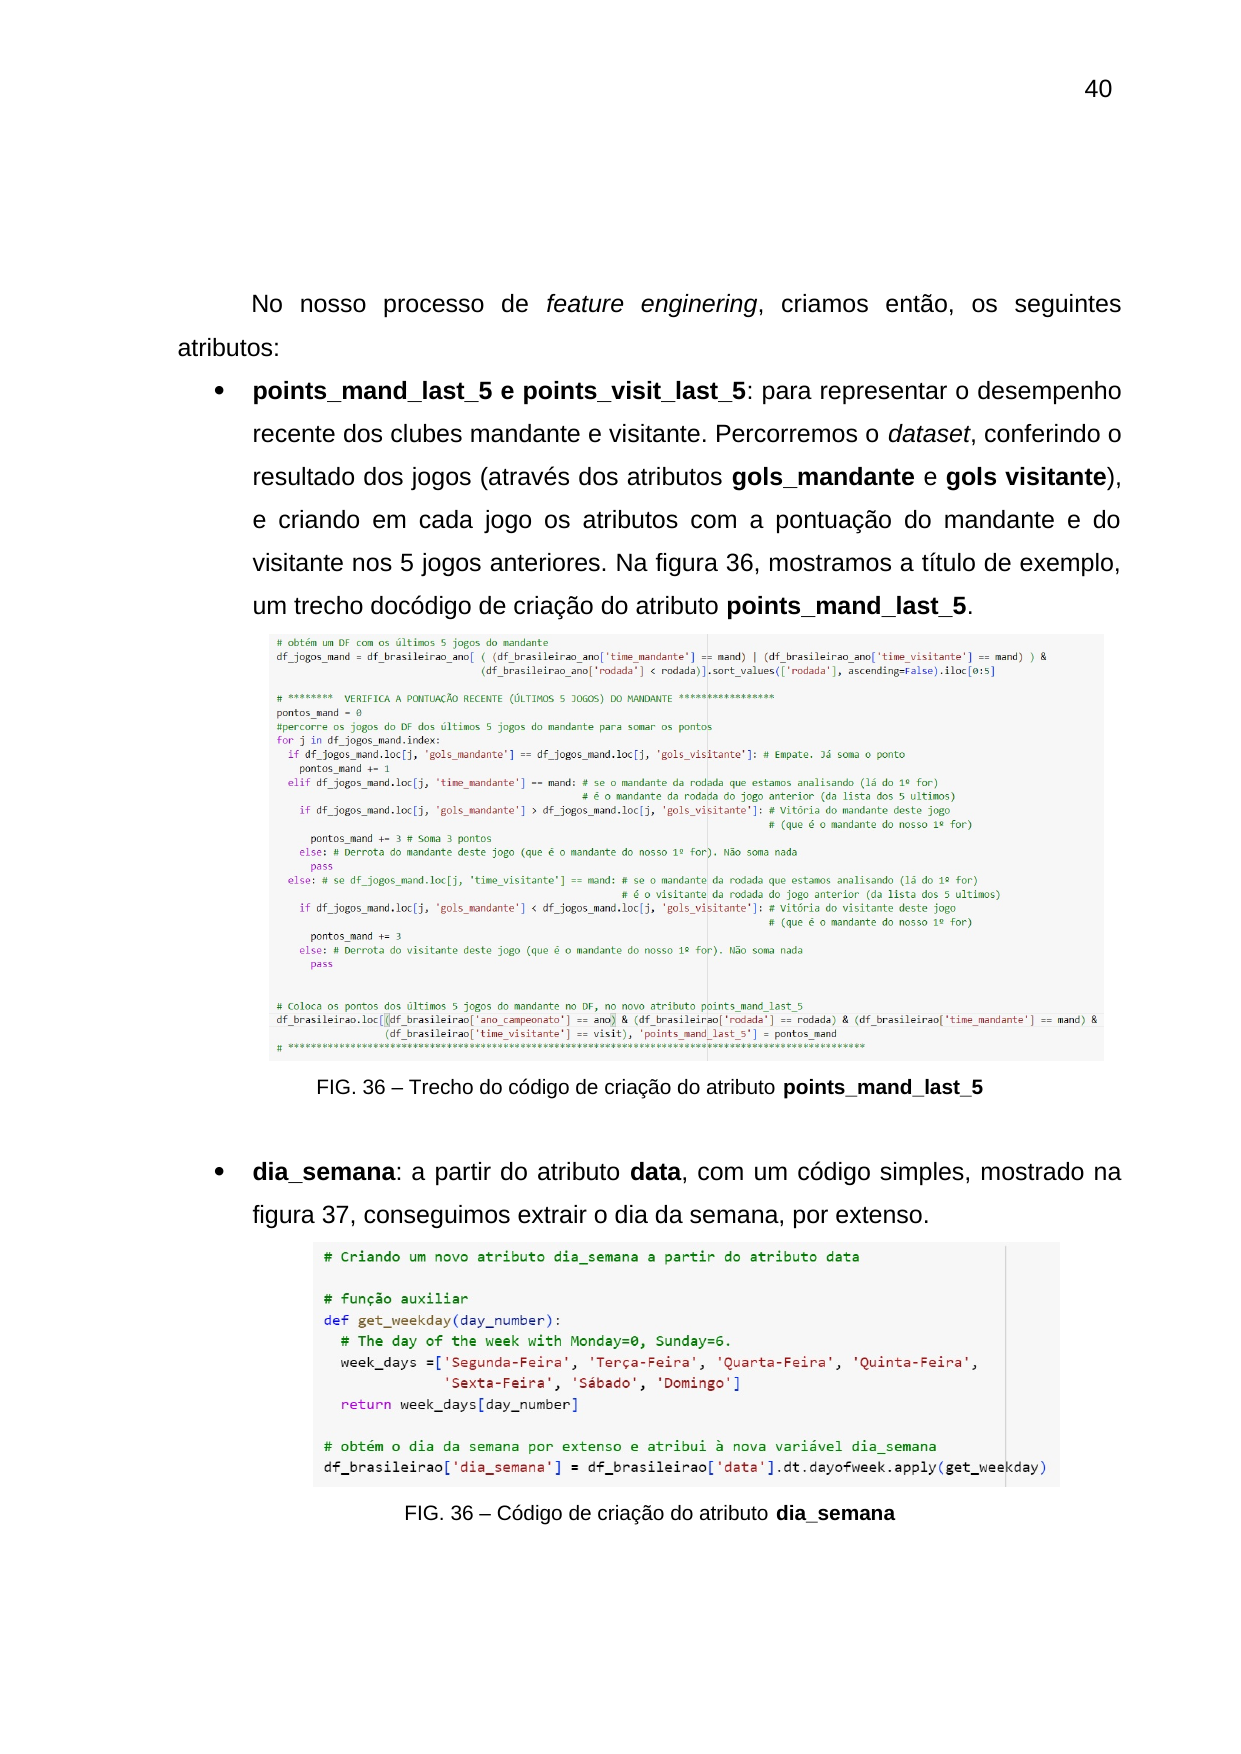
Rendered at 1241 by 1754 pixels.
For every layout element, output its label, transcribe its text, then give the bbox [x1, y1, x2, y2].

text No nosso processo de feature enginering, criamos então, os seguintes atributos: [177, 289, 1122, 361]
picture [269, 634, 1104, 1061]
list dia_semana: a partir do atributo data, com um código simples, mostrado na figura 37, conseguimos extrair o dia da semana, por extenso. [215, 1156, 1122, 1228]
picture [313, 1242, 1060, 1487]
list points_mand_last_5 e points_visit_last_5: para representar o desempenho recente dos clubes mandante e visitante. Percorremos o dataset, conferindo o resultado dos jogos (através dos atributos gols_mandante e gols visitante), e criando em cada jogo os atributos com a pontuação do mandante e do visitante nos 5 jogos anteriores. Na figura 36, mostramos a título de exemplo, um trecho docódigo de criação do atributo points_mand_last_5. [215, 376, 1122, 620]
text FIG. 36 – Trecho do código de criação do atributo points_mand_last_5 [177, 1075, 1122, 1099]
text FIG. 36 – Código de criação do atributo dia_semana [177, 1501, 1122, 1525]
